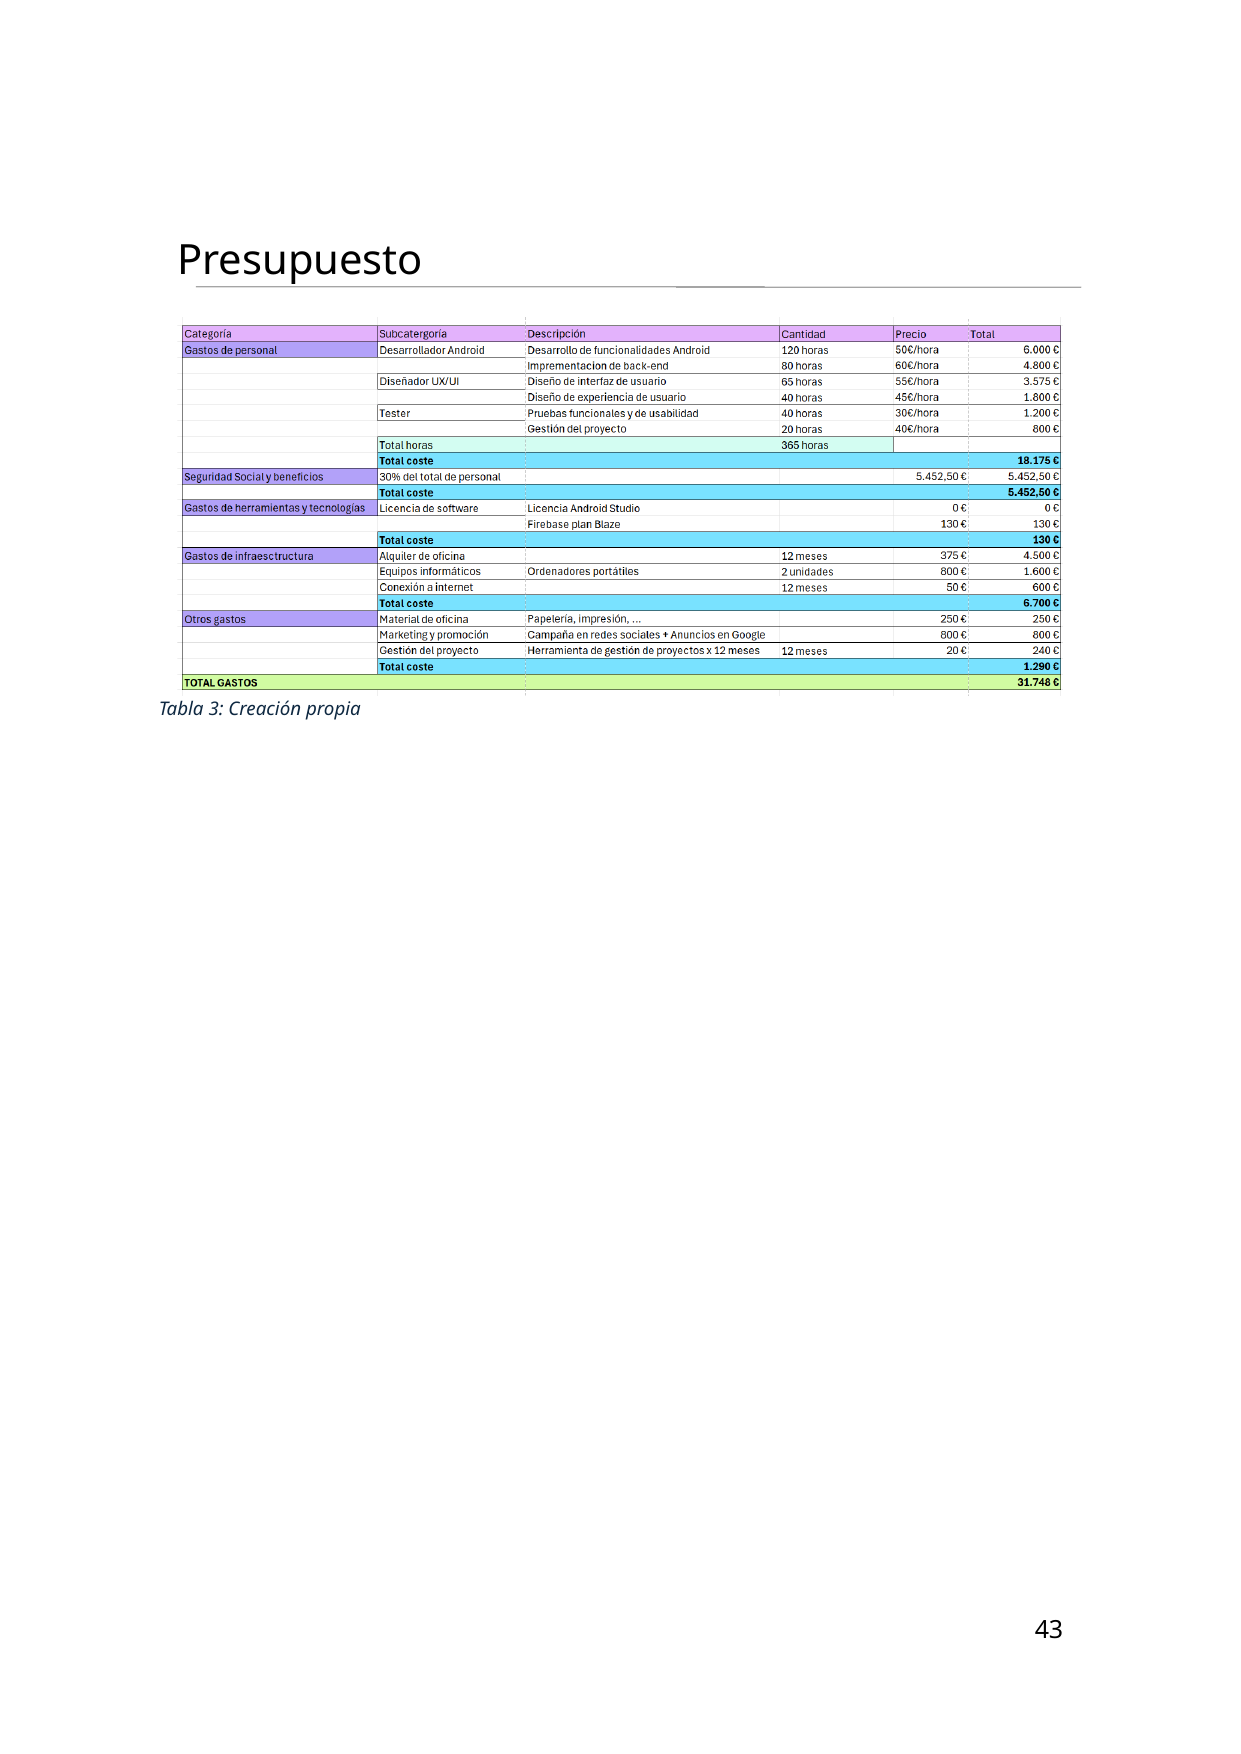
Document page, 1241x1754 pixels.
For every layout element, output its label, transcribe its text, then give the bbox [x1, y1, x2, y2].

picture [177, 317, 1063, 696]
text Presupuesto [177, 229, 1063, 286]
